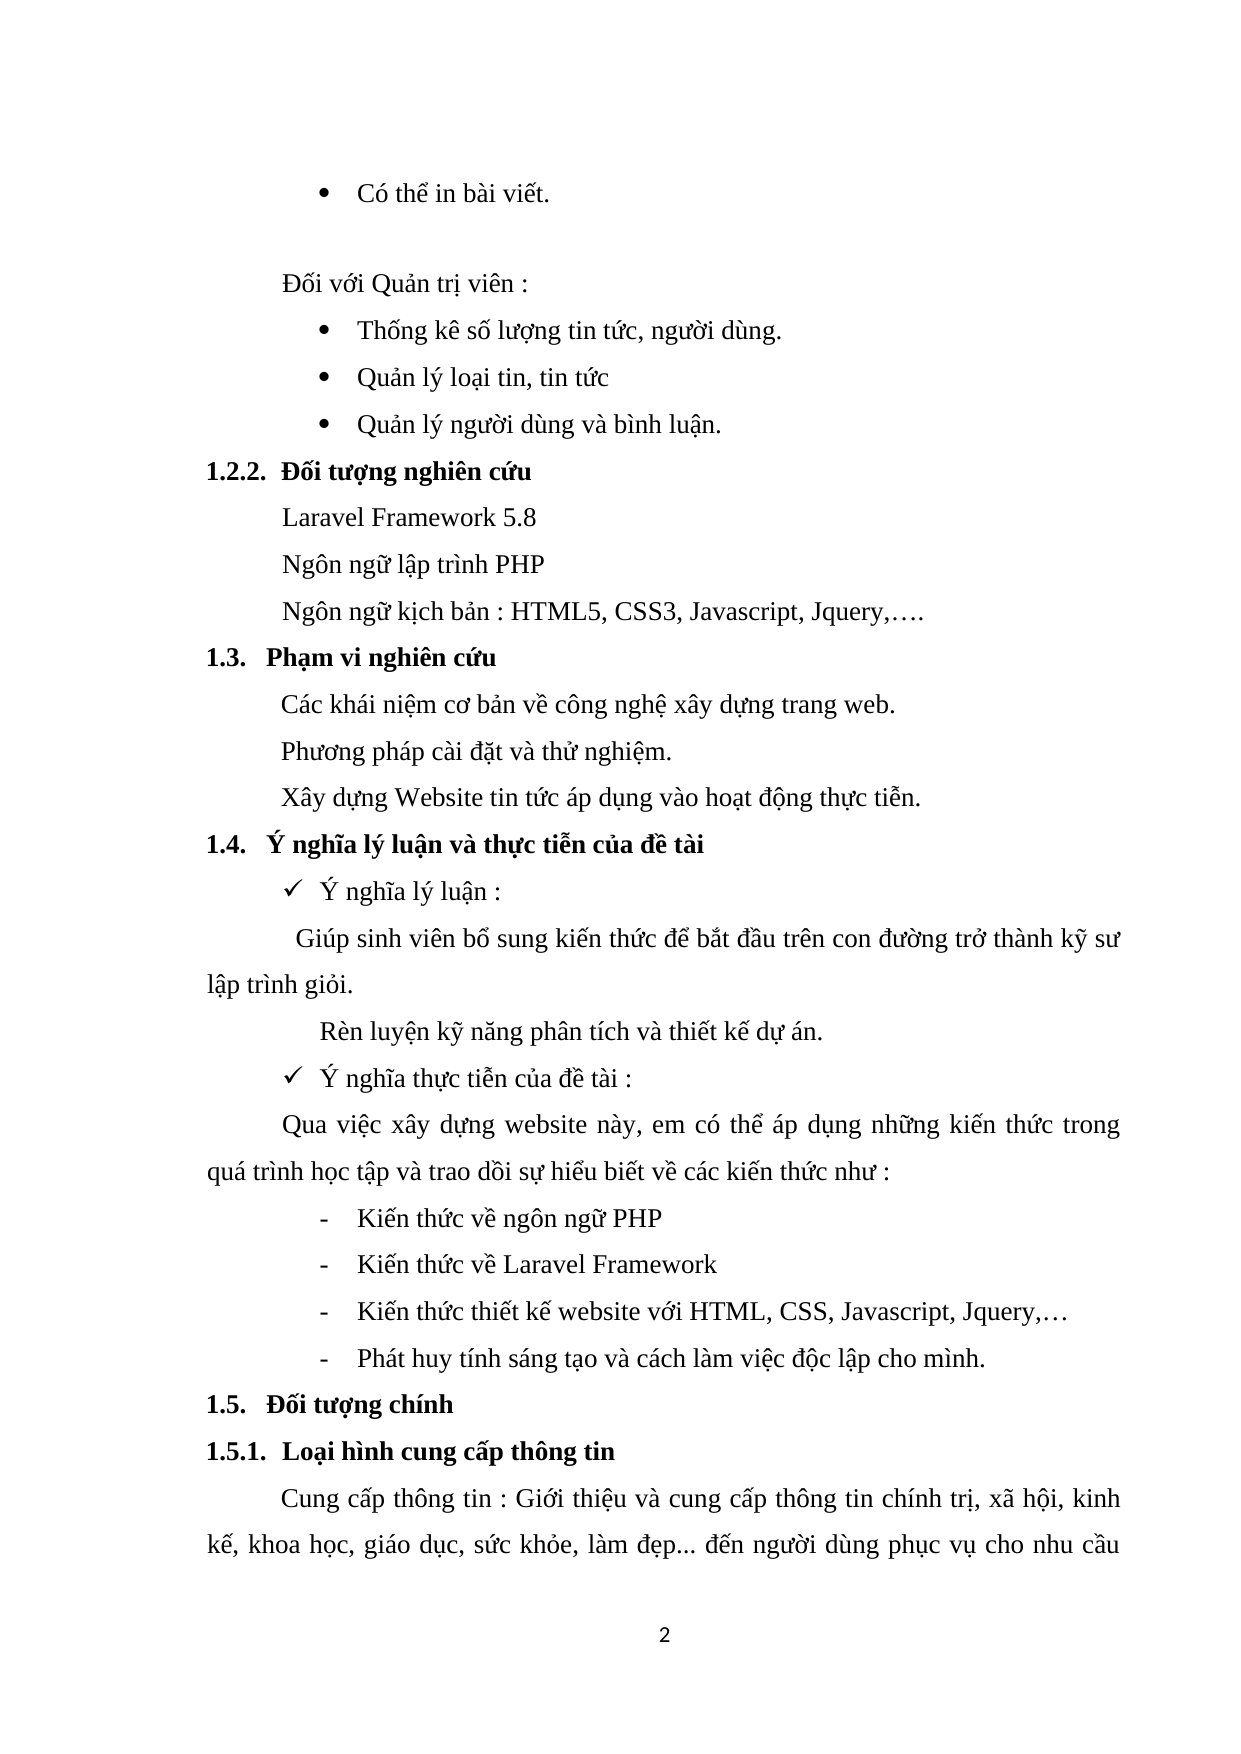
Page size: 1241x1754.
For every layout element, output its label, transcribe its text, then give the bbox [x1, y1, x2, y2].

text Phương pháp cài đặt và thử nghiệm. [281, 735, 1122, 766]
list Có thể in bài viết. [319, 177, 1122, 208]
list Ý nghĩa thực tiễn của đề tài : [282, 1062, 1122, 1093]
list Đối tượng nghiên cứu [206, 455, 1122, 486]
text Các khái niệm cơ bản về công nghệ xây dựng trang web. [281, 688, 1122, 719]
list Rèn luyện kỹ năng phân tích và thiết kế dự án. [319, 1015, 1122, 1046]
list Phạm vi nghiên cứu [206, 642, 1122, 673]
list Quản lý loại tin, tin tức [319, 361, 1122, 392]
list Laravel Framework 5.8 [282, 502, 1122, 533]
list Giúp sinh viên bổ sung kiến thức để bắt đầu trên con đường trở thành kỹ sư lập trình giỏi. [207, 922, 1122, 999]
list Kiến thức thiết kế website với HTML, CSS, Javascript, Jquery,… [319, 1295, 1122, 1326]
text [207, 1482, 1122, 1560]
list Ngôn ngữ kịch bản : HTML5, CSS3, Javascript, Jquery,…. [282, 595, 1122, 626]
list Ý nghĩa lý luận và thực tiễn của đề tài [206, 828, 1122, 859]
list Ý nghĩa lý luận : [282, 875, 1122, 906]
text Đối với Quản trị viên : [207, 268, 1122, 299]
list Đối tượng chính [206, 1389, 1122, 1420]
list Ngôn ngữ lập trình PHP [282, 548, 1122, 579]
list Kiến thức về Laravel Framework [319, 1249, 1122, 1280]
list Qua việc xây dựng website này, em có thể áp dụng những kiến thức trong quá trình học tập và trao dồi sự hiểu biết về các kiến thức như : [207, 1109, 1122, 1186]
list Kiến thức về ngôn ngữ PHP [319, 1202, 1122, 1233]
list Quản lý người dùng và bình luận. [319, 408, 1122, 439]
list Thống kê số lượng tin tức, người dùng. [319, 314, 1122, 346]
text Xây dựng Website tin tức áp dụng vào hoạt động thực tiễn. [281, 782, 1122, 813]
list Phát huy tính sáng tạo và cách làm việc độc lập cho mình. [319, 1342, 1122, 1373]
list Loại hình cung cấp thông tin [206, 1435, 1122, 1466]
